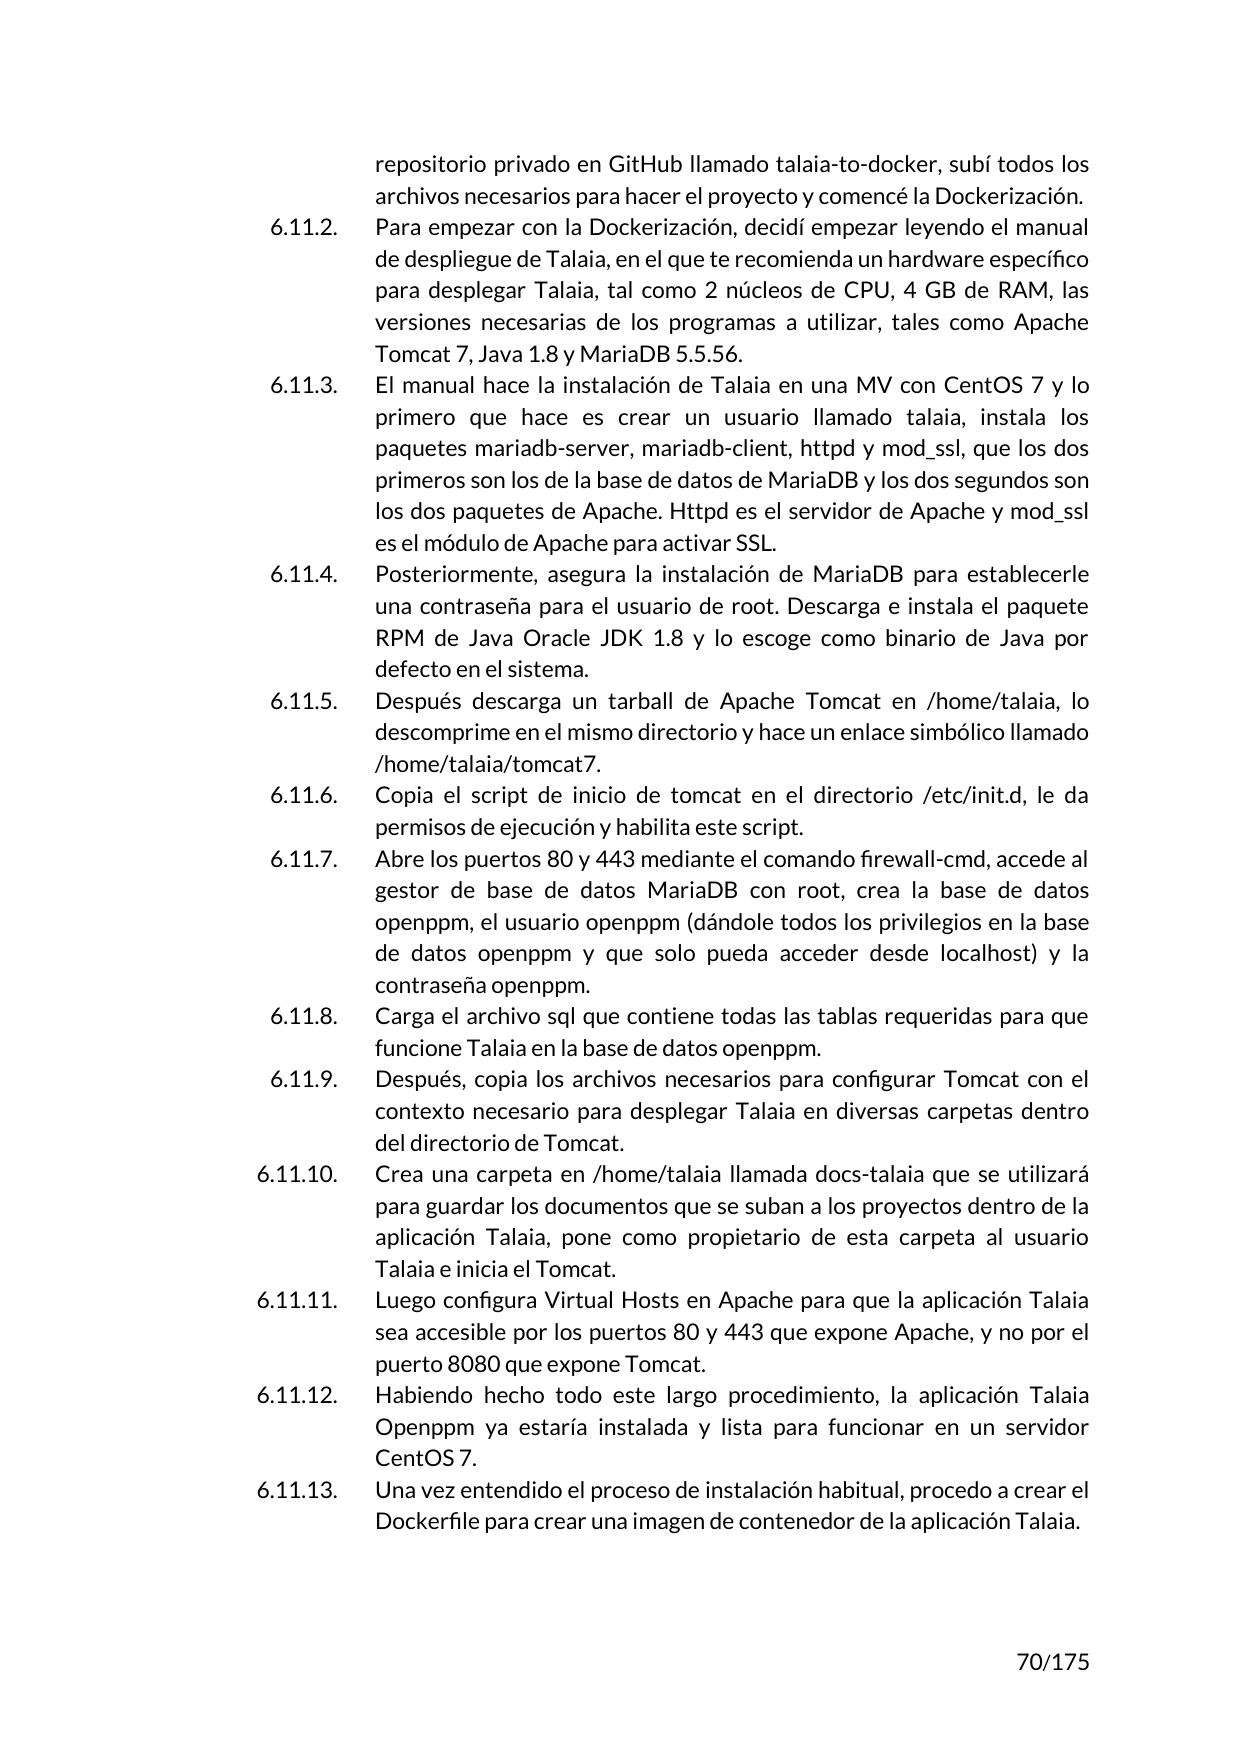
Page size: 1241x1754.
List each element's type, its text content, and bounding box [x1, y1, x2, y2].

list Posteriormente, asegura la instalación de MariaDB para establecerle una contraseña para el usuario de root. Descarga e instala el paquete RPM de Java Oracle JDK 1.8 y lo escoge como binario de Java por defecto en el sistema. [337, 560, 1090, 682]
list Después descarga un tarball de Apache Tomcat en /home/talaia, lo descomprime en el mismo directorio y hace un enlace simbólico llamado /home/talaia/tomcat7. [337, 687, 1090, 777]
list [337, 150, 1090, 209]
list Copia el script de inicio de tomcat en el directorio /etc/init.d, le da permisos de ejecución y habilita este script. [337, 781, 1090, 840]
list Para empezar con la Dockerización, decidí empezar leyendo el manual de despliegue de Talaia, en el que te recomienda un hardware específico para desplegar Talaia, tal como 2 núcleos de CPU, 4 GB de RAM, las versiones necesarias de los programas a utilizar, tales como Apache Tomcat 7, Java 1.8 y MariaDB 5.5.56. [337, 213, 1090, 367]
list El manual hace la instalación de Talaia en una MV con CentOS 7 y lo primero que hace es crear un usuario llamado talaia, instala los paquetes mariadb-server, mariadb-client, httpd y mod_ssl, que los dos primeros son los de la base de datos de MariaDB y los dos segundos son los dos paquetes de Apache. Httpd es el servidor de Apache y mod_ssl es el módulo de Apache para activar SSL. [337, 371, 1090, 556]
list Una vez entendido el proceso de instalación habitual, procedo a crear el Dockerfile para crear una imagen de contenedor de la aplicación Talaia. [337, 1476, 1090, 1535]
list Luego configura Virtual Hosts en Apache para que la aplicación Talaia sea accesible por los puertos 80 y 443 que expone Apache, y no por el puerto 8080 que expone Tomcat. [337, 1286, 1090, 1377]
list Después, copia los archivos necesarios para configurar Tomcat con el contexto necesario para desplegar Talaia en diversas carpetas dentro del directorio de Tomcat. [337, 1065, 1090, 1156]
list Abre los puertos 80 y 443 mediante el comando firewall-cmd, accede al gestor de base de datos MariaDB con root, crea la base de datos openppm, el usuario openppm (dándole todos los privilegios en la base de datos openppm y que solo pueda acceder desde localhost) y la contraseña openppm. [337, 844, 1090, 998]
list Crea una carpeta en /home/talaia llamada docs-talaia que se utilizará para guardar los documentos que se suban a los proyectos dentro de la aplicación Talaia, pone como propietario de esta carpeta al usuario Talaia e inicia el Tomcat. [337, 1160, 1090, 1282]
list Carga el archivo sql que contiene todas las tablas requeridas para que funcione Talaia en la base de datos openppm. [337, 1002, 1090, 1061]
list Habiendo hecho todo este largo procedimiento, la aplicación Talaia Openppm ya estaría instalada y lista para funcionar en un servidor CentOS 7. [337, 1381, 1090, 1472]
